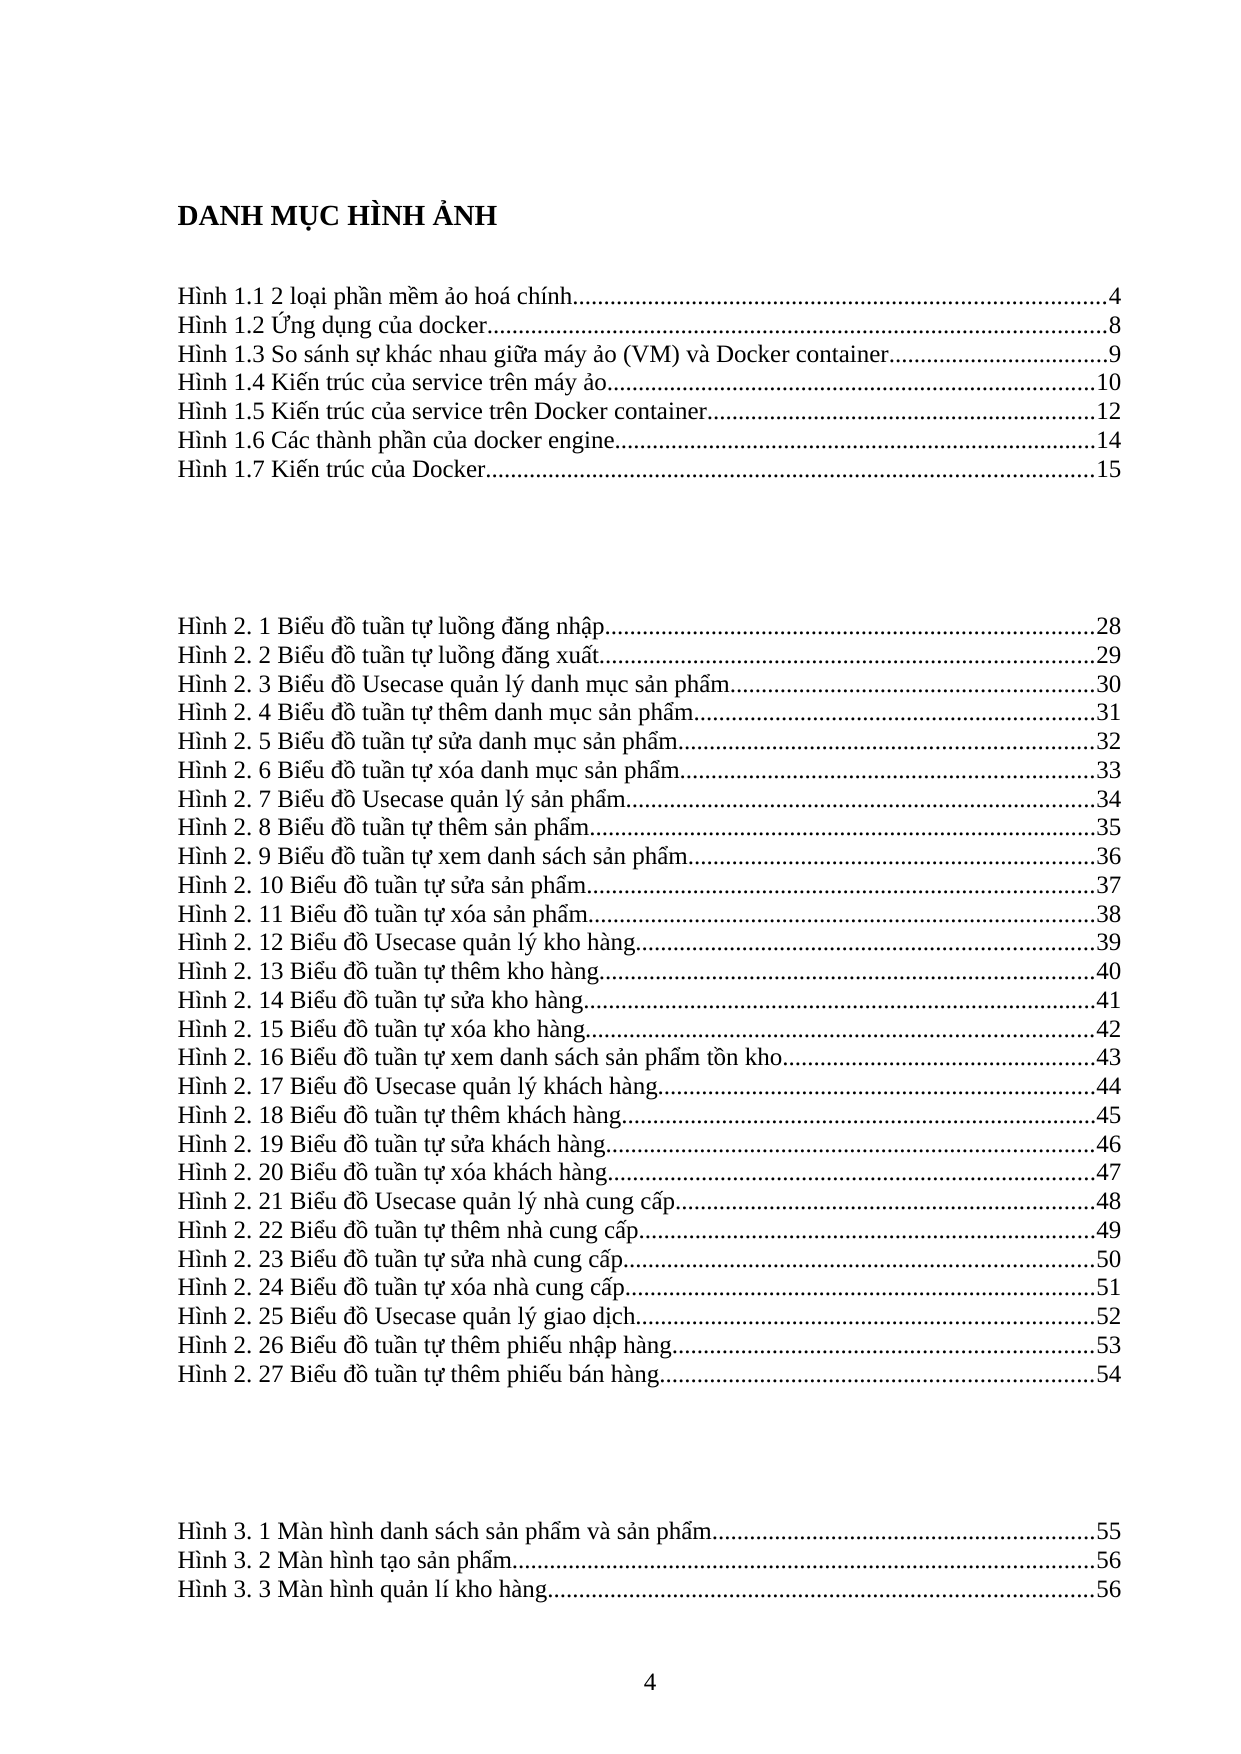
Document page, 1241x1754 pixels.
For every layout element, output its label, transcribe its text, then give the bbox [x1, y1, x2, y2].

text Hình 3. 3 Màn hình quản lí kho hàng 56 [177, 1574, 1122, 1602]
text Hình 2. 3 Biểu đồ Usecase quản lý danh mục sản phẩm 30 [177, 669, 1122, 697]
text Hình 3. 1 Màn hình danh sách sản phẩm và sản phẩm 55 [177, 1516, 1122, 1545]
text Hình 2. 9 Biểu đồ tuần tự xem danh sách sản phẩm 36 [177, 841, 1122, 870]
text Hình 2. 4 Biểu đồ tuần tự thêm danh mục sản phẩm 31 [177, 697, 1122, 726]
text Hình 2. 26 Biểu đồ tuần tự thêm phiếu nhập hàng 53 [177, 1330, 1122, 1359]
text Hình 2. 14 Biểu đồ tuần tự sửa kho hàng 41 [177, 985, 1122, 1014]
text Hình 2. 8 Biểu đồ tuần tự thêm sản phẩm 35 [177, 812, 1122, 841]
text Hình 2. 13 Biểu đồ tuần tự thêm kho hàng 40 [177, 956, 1122, 985]
text Hình 1.1 2 loại phần mềm ảo hoá chính 4 [177, 281, 1122, 310]
text Hình 1.7 Kiến trúc của Docker 15 [177, 454, 1122, 482]
text Hình 2. 25 Biểu đồ Usecase quản lý giao dịch 52 [177, 1301, 1122, 1330]
text Hình 1.6 Các thành phần của docker engine 14 [177, 425, 1122, 454]
text Hình 1.5 Kiến trúc của service trên Docker container 12 [177, 396, 1122, 425]
text Hình 2. 16 Biểu đồ tuần tự xem danh sách sản phẩm tồn kho 43 [177, 1042, 1122, 1071]
text Hình 2. 12 Biểu đồ Usecase quản lý kho hàng 39 [177, 927, 1122, 956]
text Hình 2. 5 Biểu đồ tuần tự sửa danh mục sản phẩm 32 [177, 726, 1122, 755]
text Hình 2. 20 Biểu đồ tuần tự xóa khách hàng 47 [177, 1157, 1122, 1186]
text Hình 2. 19 Biểu đồ tuần tự sửa khách hàng 46 [177, 1129, 1122, 1157]
text Hình 2. 24 Biểu đồ tuần tự xóa nhà cung cấp 51 [177, 1272, 1122, 1301]
text Hình 2. 18 Biểu đồ tuần tự thêm khách hàng 45 [177, 1100, 1122, 1129]
text Hình 2. 27 Biểu đồ tuần tự thêm phiếu bán hàng 54 [177, 1359, 1122, 1387]
text Hình 2. 22 Biểu đồ tuần tự thêm nhà cung cấp 49 [177, 1215, 1122, 1244]
text Hình 1.2 Ứng dụng của docker 8 [177, 310, 1122, 339]
text Hình 2. 17 Biểu đồ Usecase quản lý khách hàng 44 [177, 1071, 1122, 1100]
text Hình 2. 2 Biểu đồ tuần tự luồng đăng xuất 29 [177, 640, 1122, 669]
text Hình 2. 1 Biểu đồ tuần tự luồng đăng nhập 28 [177, 611, 1122, 640]
text Hình 2. 11 Biểu đồ tuần tự xóa sản phẩm 38 [177, 899, 1122, 927]
text Hình 2. 7 Biểu đồ Usecase quản lý sản phẩm 34 [177, 784, 1122, 812]
text Hình 2. 10 Biểu đồ tuần tự sửa sản phẩm 37 [177, 870, 1122, 899]
text Hình 2. 23 Biểu đồ tuần tự sửa nhà cung cấp 50 [177, 1244, 1122, 1272]
text Hình 1.4 Kiến trúc của service trên máy ảo 10 [177, 367, 1122, 396]
text Hình 2. 21 Biểu đồ Usecase quản lý nhà cung cấp 48 [177, 1186, 1122, 1215]
text Hình 2. 15 Biểu đồ tuần tự xóa kho hàng 42 [177, 1014, 1122, 1042]
text DANH MỤC HÌNH ẢNH [177, 198, 1122, 231]
text Hình 2. 6 Biểu đồ tuần tự xóa danh mục sản phẩm 33 [177, 755, 1122, 784]
text Hình 1.3 So sánh sự khác nhau giữa máy ảo (VM) và Docker container 9 [177, 339, 1122, 367]
text Hình 3. 2 Màn hình tạo sản phẩm 56 [177, 1545, 1122, 1574]
